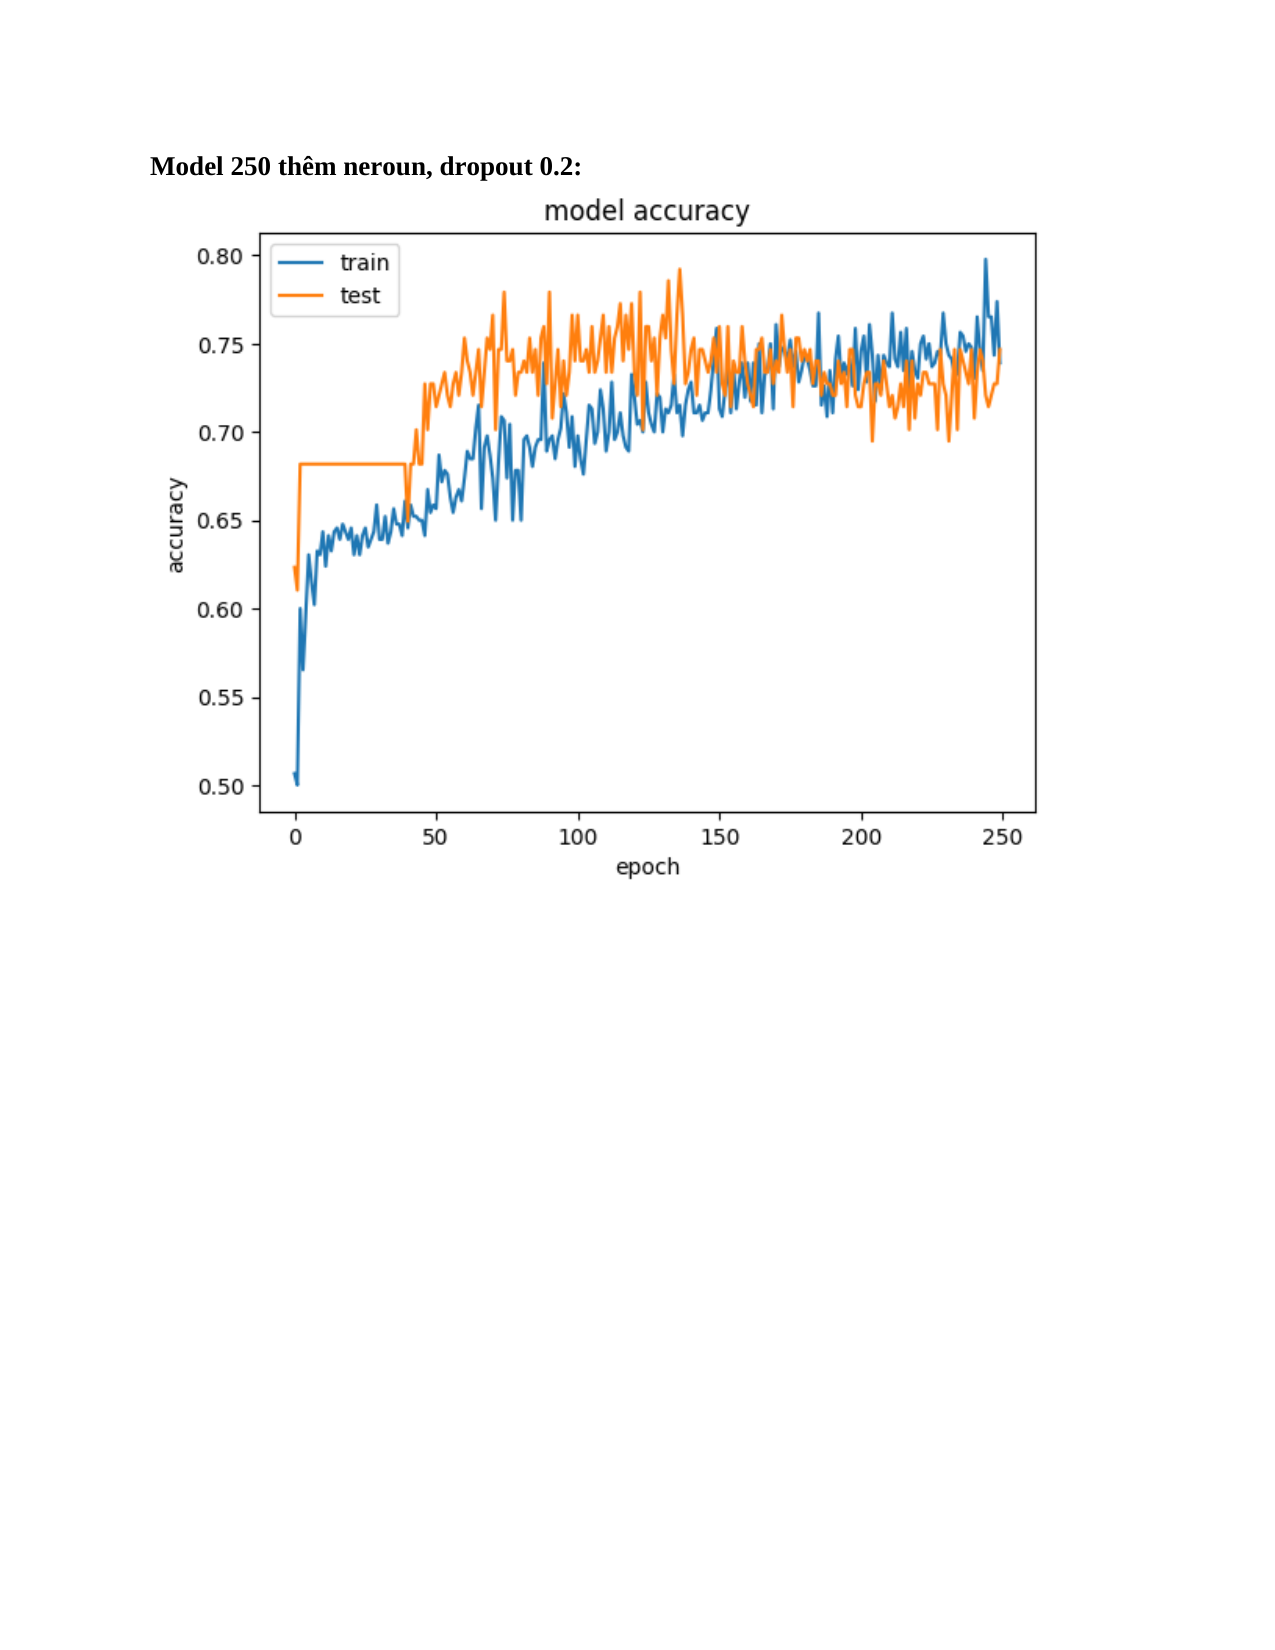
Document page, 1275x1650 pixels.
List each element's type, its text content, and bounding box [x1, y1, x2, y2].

subtitle Model 250 thêm neroun, dropout 0.2: [150, 150, 1125, 181]
picture [150, 183, 1050, 895]
